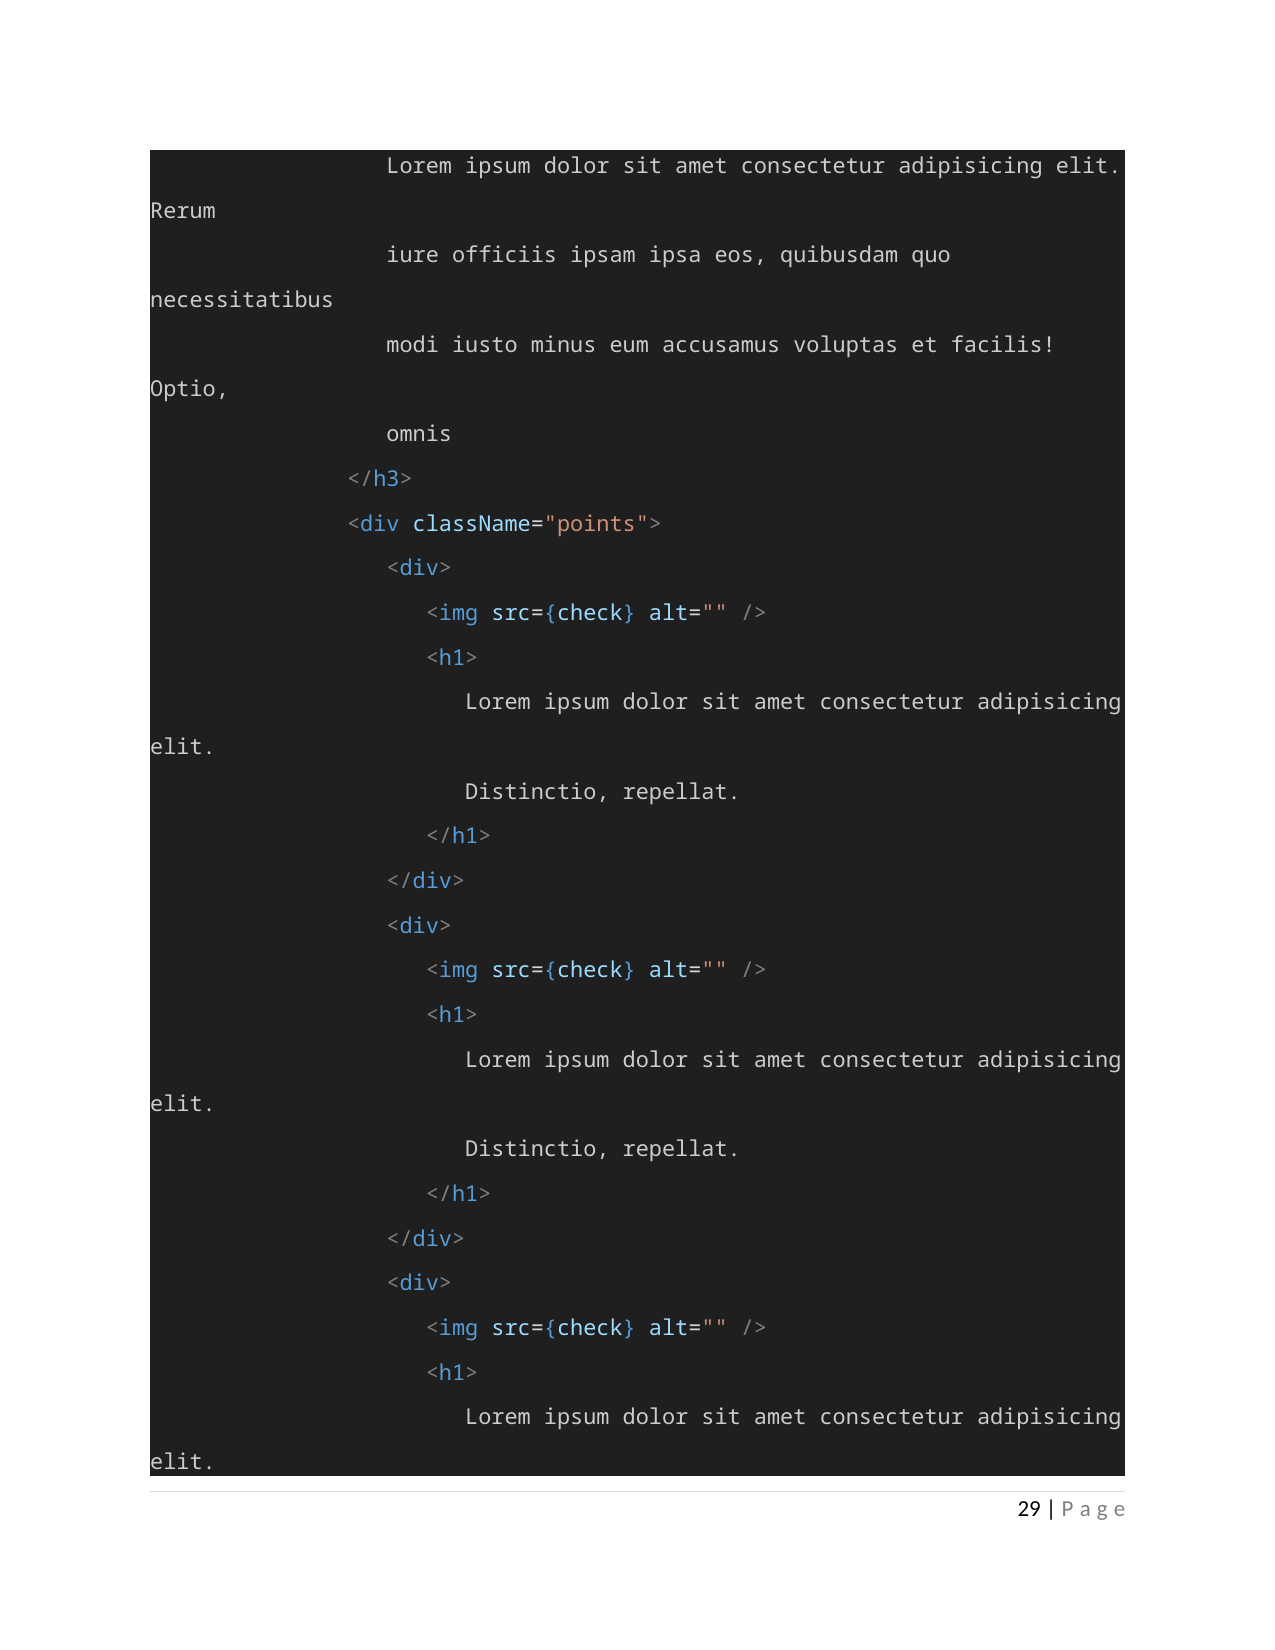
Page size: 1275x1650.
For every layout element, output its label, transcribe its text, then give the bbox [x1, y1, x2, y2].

text </div> [150, 865, 1125, 895]
text <img src={check} alt="" /> [150, 597, 1125, 627]
text omnis [150, 418, 1125, 448]
text Lorem ipsum dolor sit amet consectetur adipisicing elit. [150, 686, 1125, 761]
text <h1> [150, 999, 1125, 1029]
text </h3> [150, 463, 1125, 493]
text <h1> [150, 642, 1125, 671]
text Distinctio, repellat. [150, 776, 1125, 805]
text <img src={check} alt="" /> [150, 954, 1125, 984]
text Lorem ipsum dolor sit amet consectetur adipisicing elit. [150, 1044, 1125, 1118]
text <div> [150, 1267, 1125, 1297]
text Lorem ipsum dolor sit amet consectetur adipisicing elit. Rerum [150, 150, 1125, 224]
text <div className="points"> [150, 507, 1125, 537]
text <div> [150, 552, 1125, 582]
text modi iusto minus eum accusamus voluptas et facilis! Optio, [150, 329, 1125, 403]
text Distinctio, repellat. [150, 1133, 1125, 1163]
text <div> [150, 910, 1125, 939]
text <img src={check} alt="" /> [150, 1312, 1125, 1342]
text Lorem ipsum dolor sit amet consectetur adipisicing elit. [150, 1401, 1125, 1476]
text </div> [150, 1222, 1125, 1252]
text </h1> [150, 820, 1125, 850]
text iure officiis ipsam ipsa eos, quibusdam quo necessitatibus [150, 239, 1125, 314]
text <h1> [150, 1357, 1125, 1386]
text </h1> [150, 1178, 1125, 1208]
